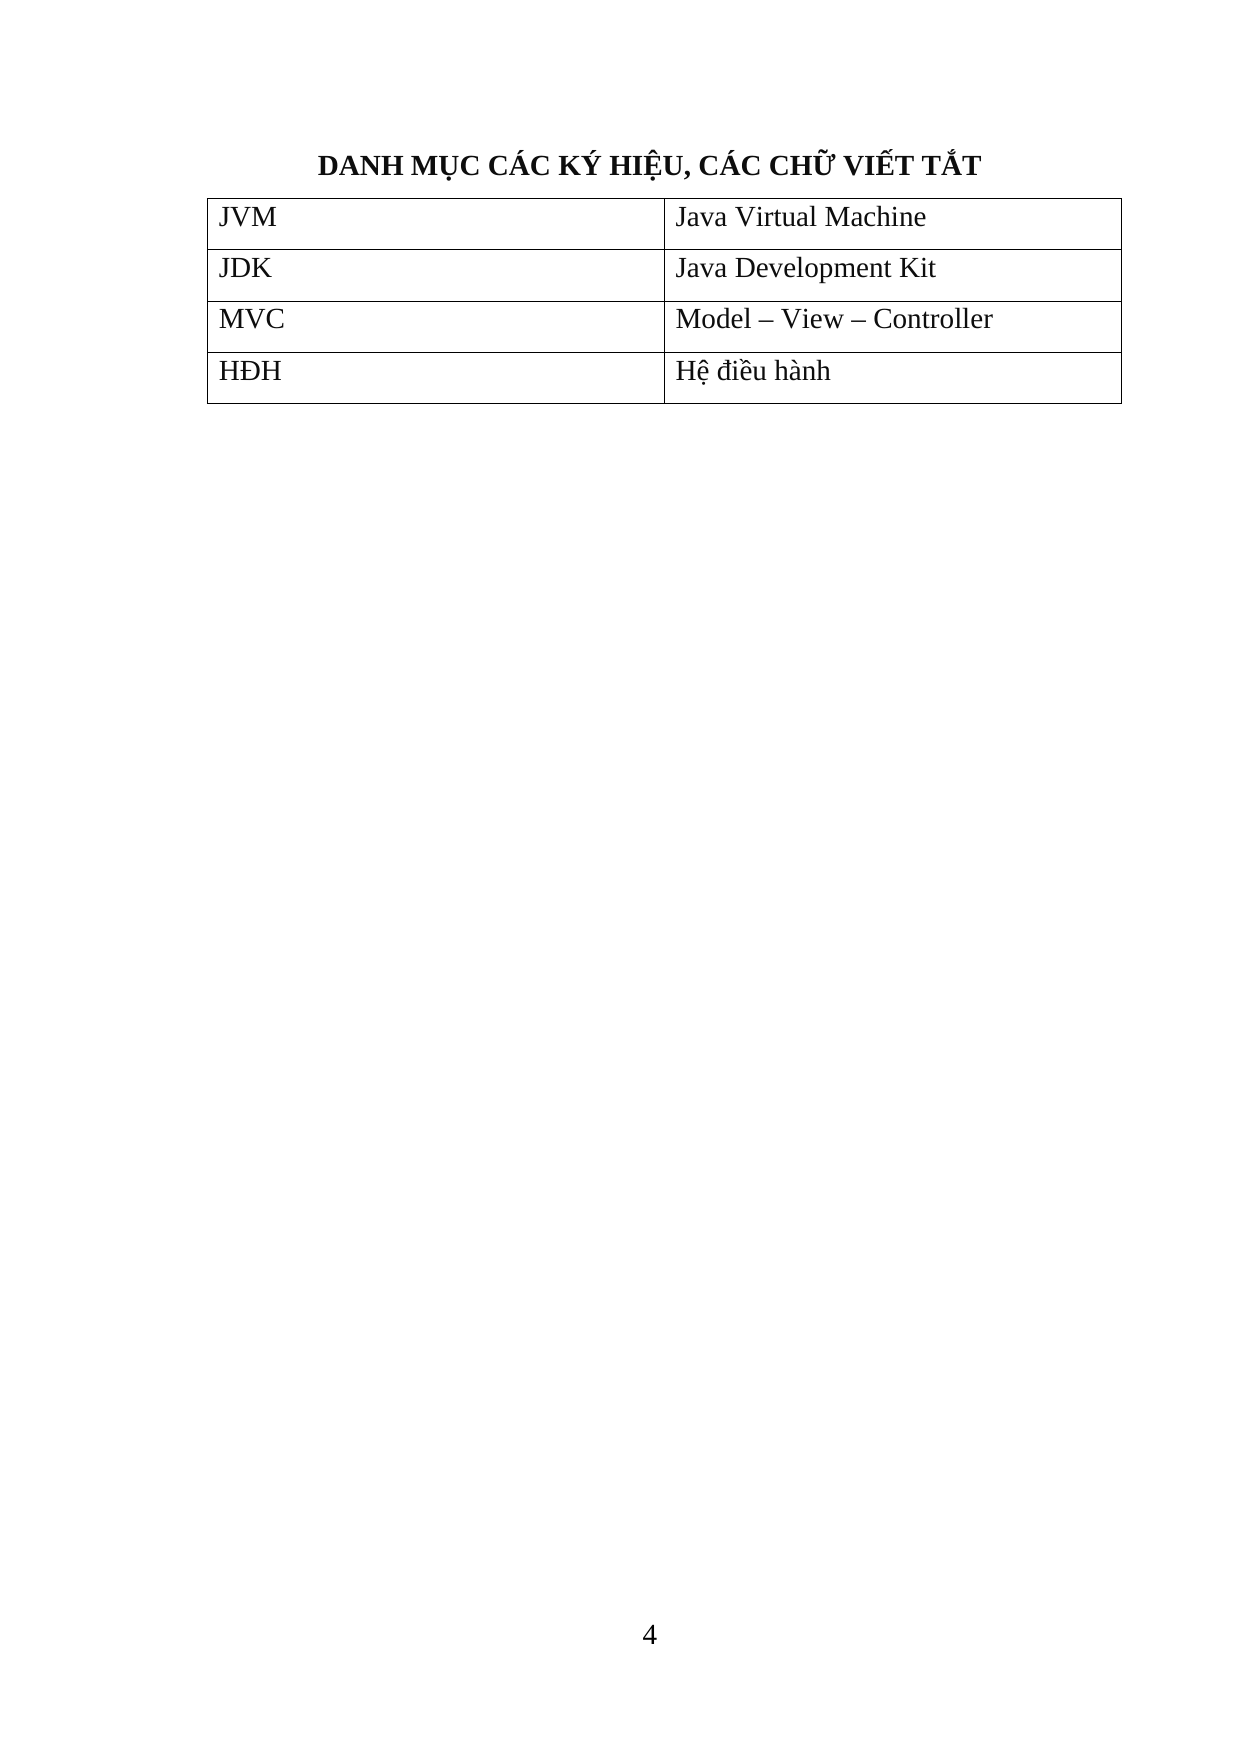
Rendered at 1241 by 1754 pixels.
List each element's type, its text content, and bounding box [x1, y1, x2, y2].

table_cell Java Development Kit [665, 250, 1121, 301]
table_cell JDK [208, 250, 664, 301]
table_header Java Virtual Machine [665, 199, 1121, 249]
table_cell HĐH [208, 353, 664, 403]
table_cell MVC [208, 302, 664, 352]
table_header JVM [208, 199, 664, 249]
table_cell Hệ điều hành [665, 353, 1121, 403]
subtitle DANH MỤC CÁC KÝ HIỆU, CÁC CHỮ VIẾT TẮT [207, 148, 1092, 181]
table_cell Model – View – Controller [665, 302, 1121, 352]
